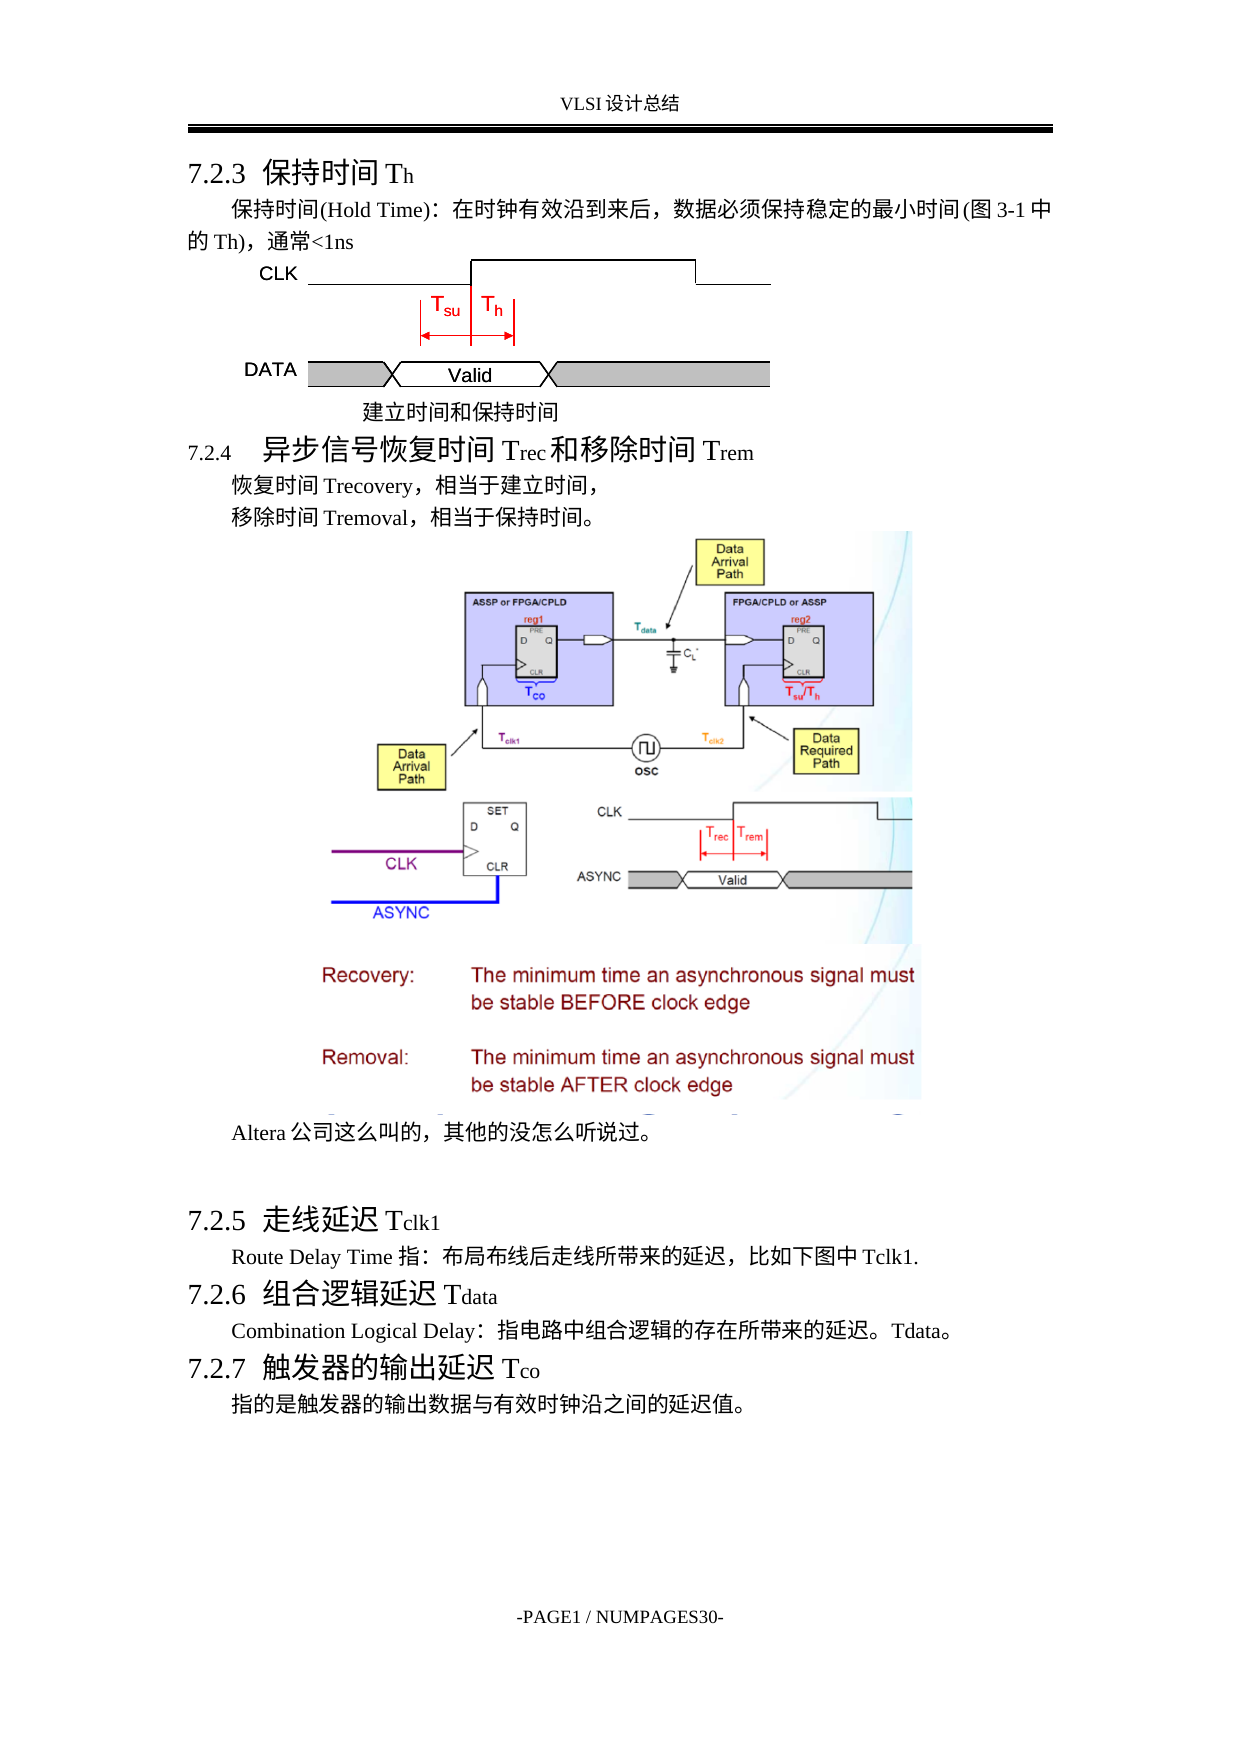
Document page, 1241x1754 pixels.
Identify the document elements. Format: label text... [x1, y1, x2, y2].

subtitle 保持时间Th [187, 150, 1053, 192]
text 恢复时间Trecovery，相当于建立时间， [187, 468, 1053, 500]
text Route Delay Time 指：布局布线后走线所带来的延迟，比如下图中Tclk1. [187, 1239, 1053, 1271]
text Altera公司这么叫的，其他的没怎么听说过。 [187, 1115, 1053, 1146]
text Combination Logical Delay：指电路中组合逻辑的存在所带来的延迟。Tdata。 [187, 1313, 1053, 1345]
text 保持时间(Hold Time)：在时钟有效沿到来后，数据必须保持稳定的最小时间(图3-1中的Th)，通常<1ns [187, 192, 1053, 256]
text 移除时间Tremoval，相当于保持时间。 [187, 500, 1053, 532]
subtitle 走线延迟Tclk1 [187, 1197, 1053, 1239]
subtitle 异步信号恢复时间Trec和移除时间Trem [187, 426, 1053, 468]
text 建立时间和保持时间 [187, 394, 1053, 426]
subtitle 触发器的输出延迟Tco [187, 1345, 1053, 1387]
picture [318, 531, 922, 1115]
text 指的是触发器的输出数据与有效时钟沿之间的延迟值。 [187, 1387, 1053, 1419]
subtitle 组合逻辑延迟Tdata [187, 1271, 1053, 1313]
